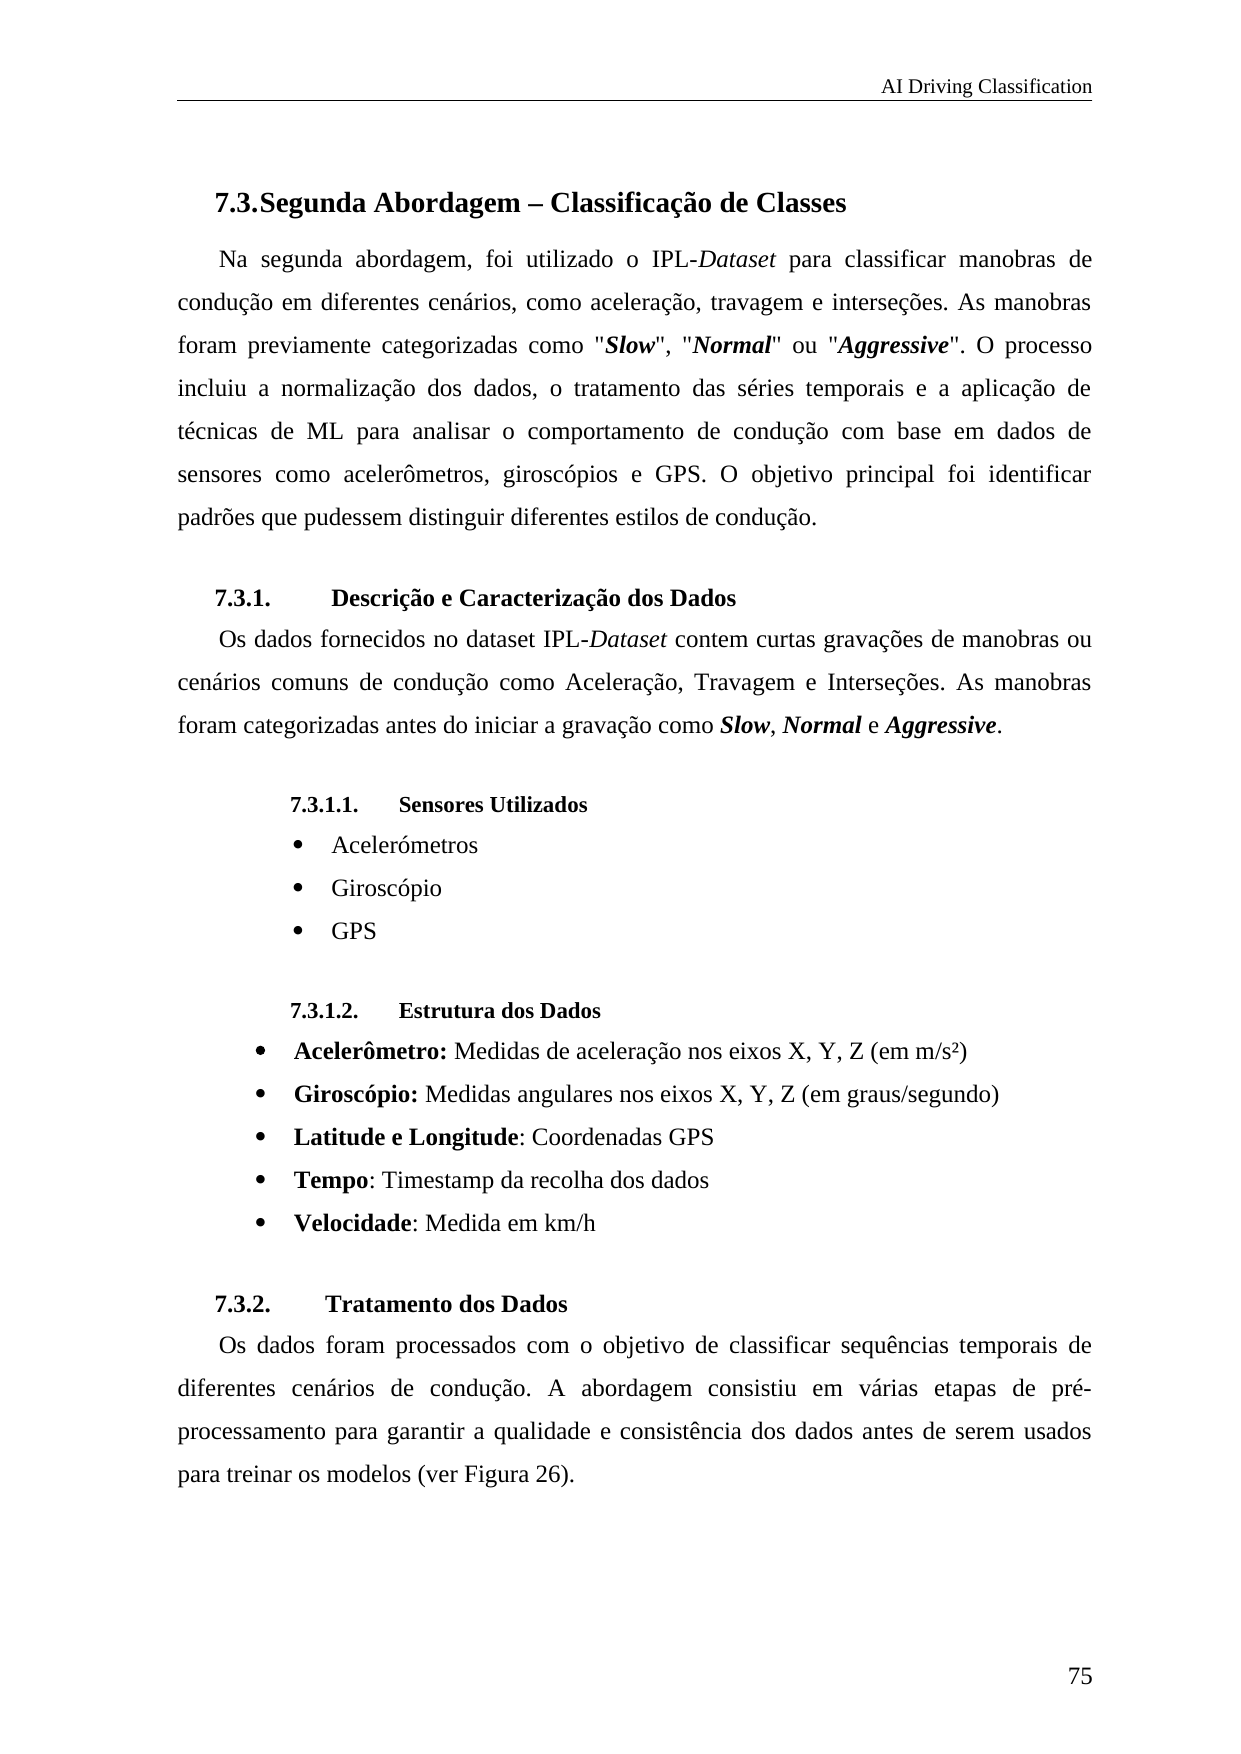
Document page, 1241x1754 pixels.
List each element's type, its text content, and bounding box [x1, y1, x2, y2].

list Tempo: Timestamp da recolha dos dados [256, 1165, 1092, 1194]
list Velocidade: Medida em km/h [256, 1208, 1092, 1237]
list GPS [293, 916, 1092, 945]
text Os dados foram processados com o objetivo de classificar sequências temporais de diferentes cenários de condução. A abordagem consistiu em várias etapas de pré-processamento para garantir a qualidade e consistência dos dados antes de serem usados para treinar os modelos (ver Figura 26). [177, 1330, 1092, 1488]
list Acelerômetro: Medidas de aceleração nos eixos X, Y, Z (em m/s²) [256, 1036, 1092, 1064]
text Na segunda abordagem, foi utilizado o IPL-Dataset para classificar manobras de condução em diferentes cenários, como aceleração, travagem e interseções. As manobras foram previamente categorizadas como "Slow", "Normal" ou "Aggressive". O processo incluiu a normalização dos dados, o tratamento das séries temporais e a aplicação de técnicas de ML para analisar o comportamento de condução com base em dados de sensores como acelerômetros, giroscópios e GPS. O objetivo principal foi identificar padrões que pudessem distinguir diferentes estilos de condução. [177, 244, 1092, 531]
subtitle Sensores Utilizados [290, 791, 1092, 818]
subtitle Estrutura dos Dados [290, 997, 1092, 1023]
list Giroscópio [293, 873, 1092, 902]
text Os dados fornecidos no dataset IPL-Dataset contem curtas gravações de manobras ou cenários comuns de condução como Aceleração, Travagem e Interseções. As manobras foram categorizadas antes do iniciar a gravação como Slow, Normal e Aggressive. [177, 624, 1092, 739]
list Acelerómetros [293, 830, 1092, 859]
subtitle Tratamento dos Dados [214, 1289, 1092, 1318]
list Giroscópio: Medidas angulares nos eixos X, Y, Z (em graus/segundo) [256, 1079, 1092, 1108]
list Latitude e Longitude: Coordenadas GPS [256, 1122, 1092, 1151]
subtitle Descrição e Caracterização dos Dados [214, 583, 1092, 612]
subtitle Segunda Abordagem – Classificação de Classes [214, 185, 1092, 219]
